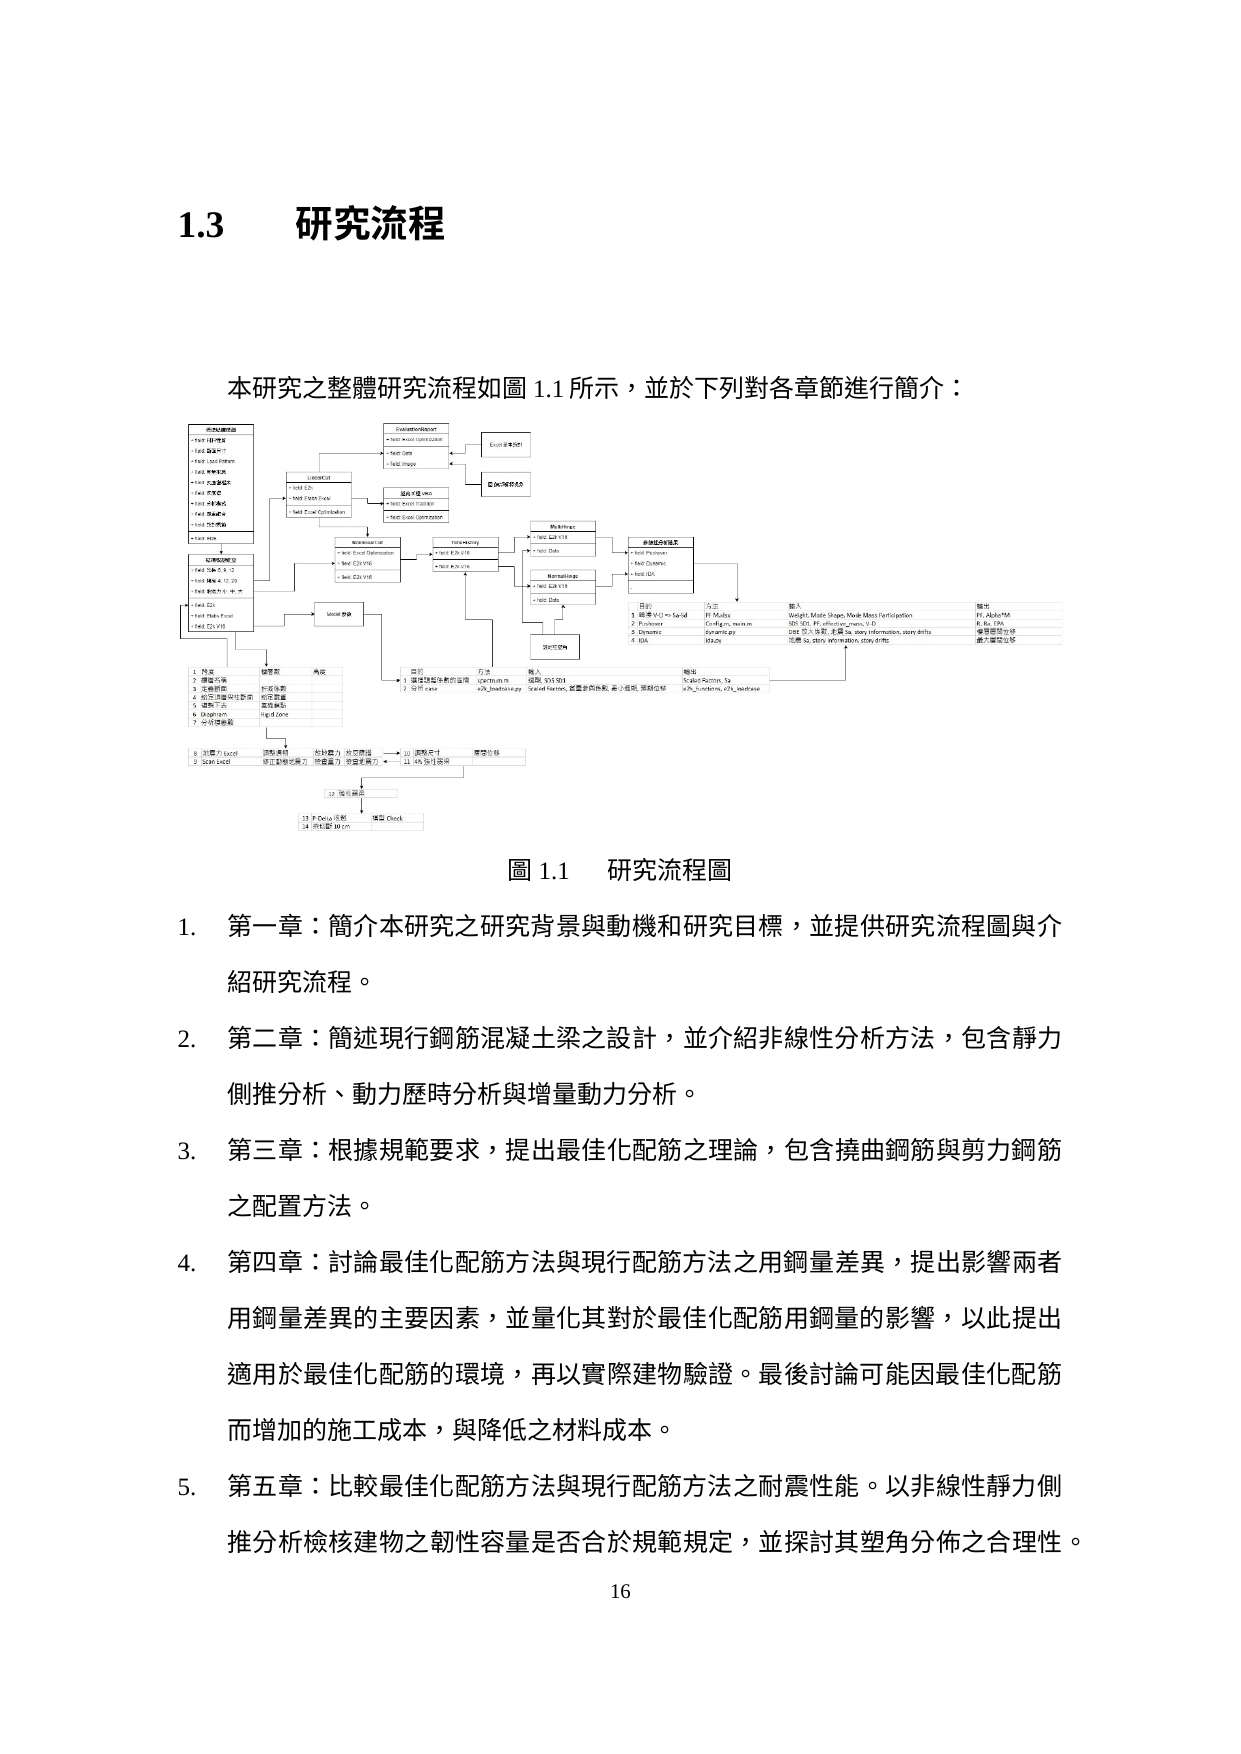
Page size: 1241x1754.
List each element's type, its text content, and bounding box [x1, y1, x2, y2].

text 圖 1.1 研究流程圖 [177, 850, 1063, 888]
list 第一章：簡介本研究之研究背景與動機和研究目標，並提供研究流程圖與介紹研究流程。 [177, 906, 1063, 999]
picture [177, 423, 1063, 831]
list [177, 1466, 1063, 1559]
list 第二章：簡述現行鋼筋混凝土梁之設計，並介紹非線性分析方法，包含靜力側推分析、動力歷時分析與增量動力分析。 [177, 1018, 1063, 1111]
list 第四章：討論最佳化配筋方法與現行配筋方法之用鋼量差異，提出影響兩者用鋼量差異的主要因素，並量化其對於最佳化配筋用鋼量的影響，以此提出適用於最佳化配筋的環境，再以實際建物驗證。最後討論可能因最佳化配筋而增加的施工成本，與降低之材料成本。 [177, 1241, 1063, 1448]
text 本研究之整體研究流程如圖 1.1所示，並於下列對各章節進行簡介： [227, 368, 1063, 405]
list 第三章：根據規範要求，提出最佳化配筋之理論，包含撓曲鋼筋與剪力鋼筋之配置方法。 [177, 1129, 1063, 1223]
subtitle 研究流程 [177, 184, 1063, 259]
